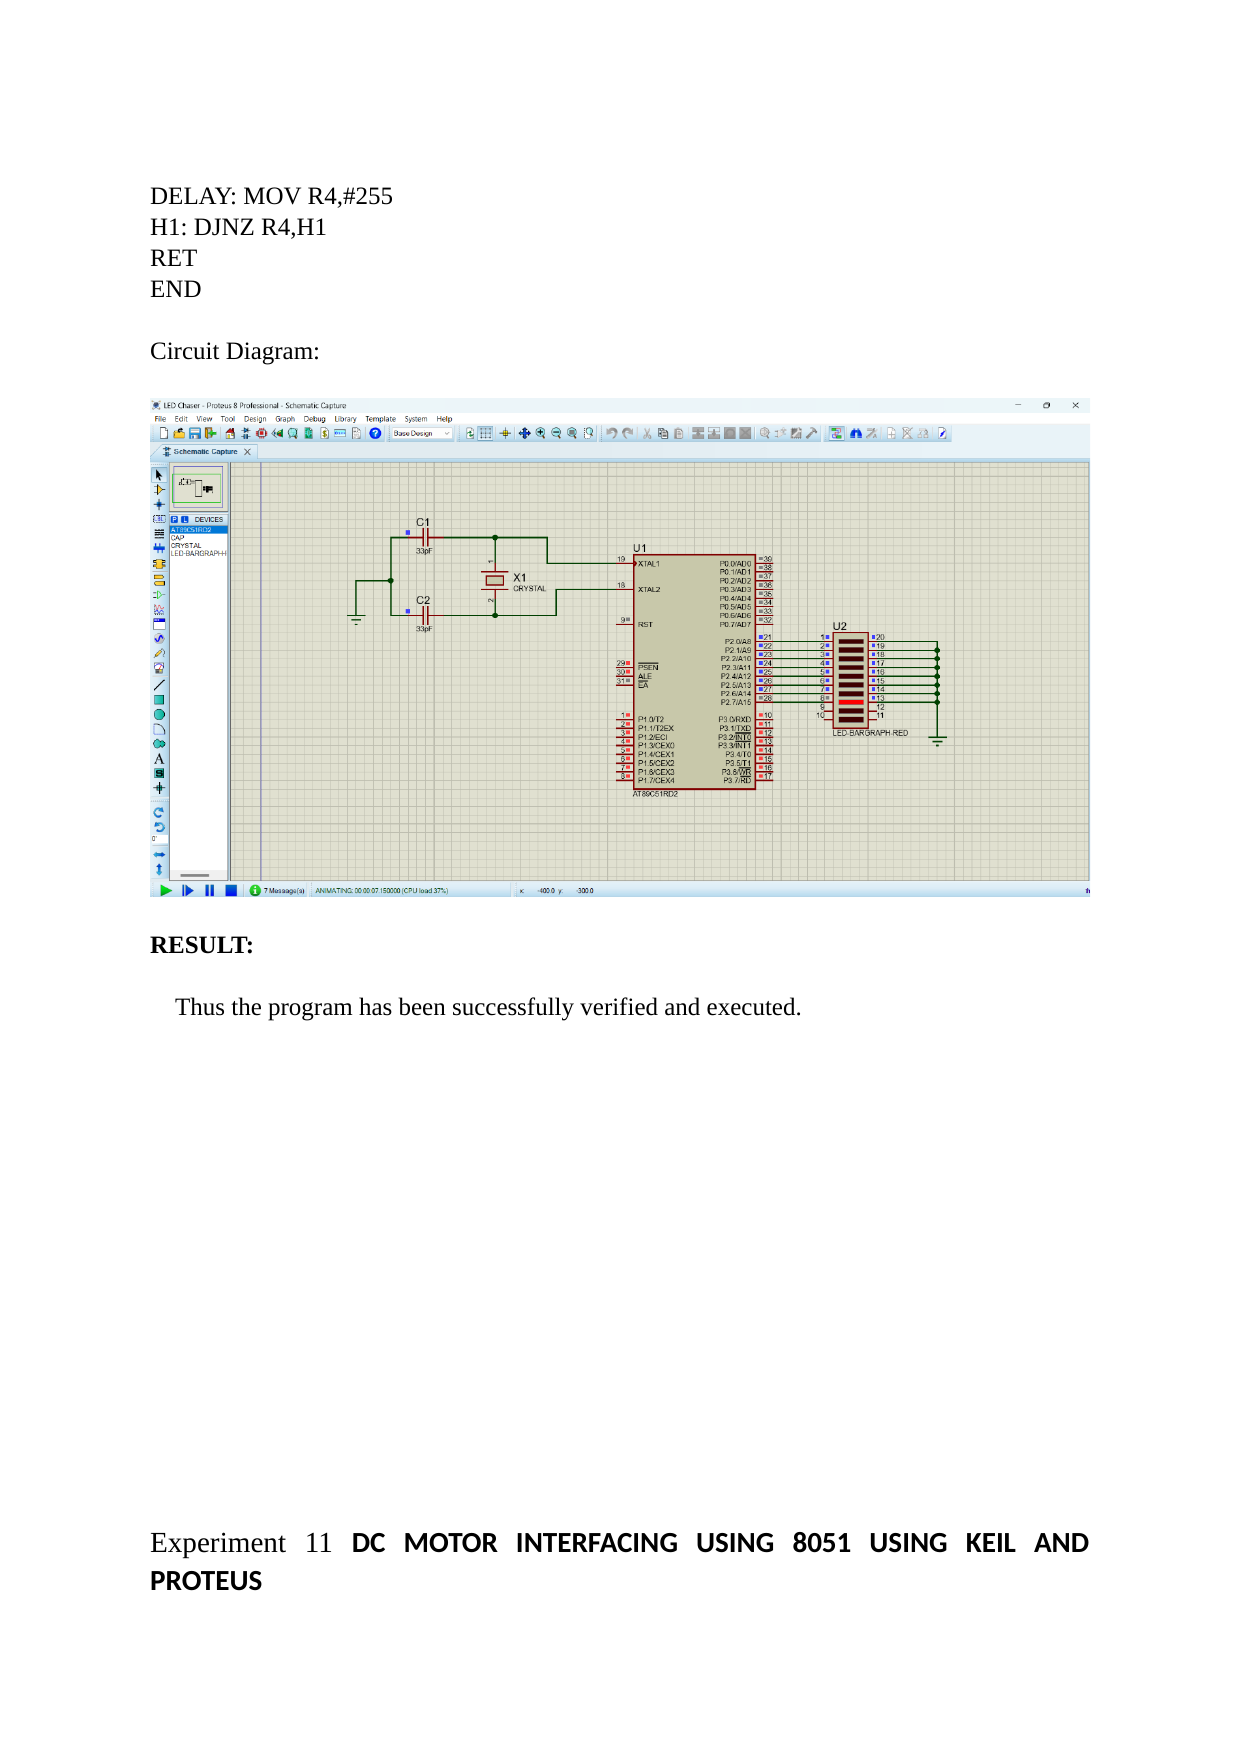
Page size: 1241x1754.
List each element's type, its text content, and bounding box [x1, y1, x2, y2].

text RET [150, 243, 1090, 272]
text RESULT: [150, 930, 1090, 959]
text END [150, 274, 1090, 303]
text Thus the program has been successfully verified and executed. [150, 992, 1090, 1021]
text Experiment 11 DC MOTOR INTERFACING USING 8051 USING KEIL AND PROTEUS [150, 1524, 1090, 1598]
text Circuit Diagram: [150, 336, 1090, 365]
picture [150, 398, 1091, 897]
text DELAY: MOV R4,#255 [150, 181, 1090, 210]
text H1: DJNZ R4,H1 [150, 212, 1090, 241]
